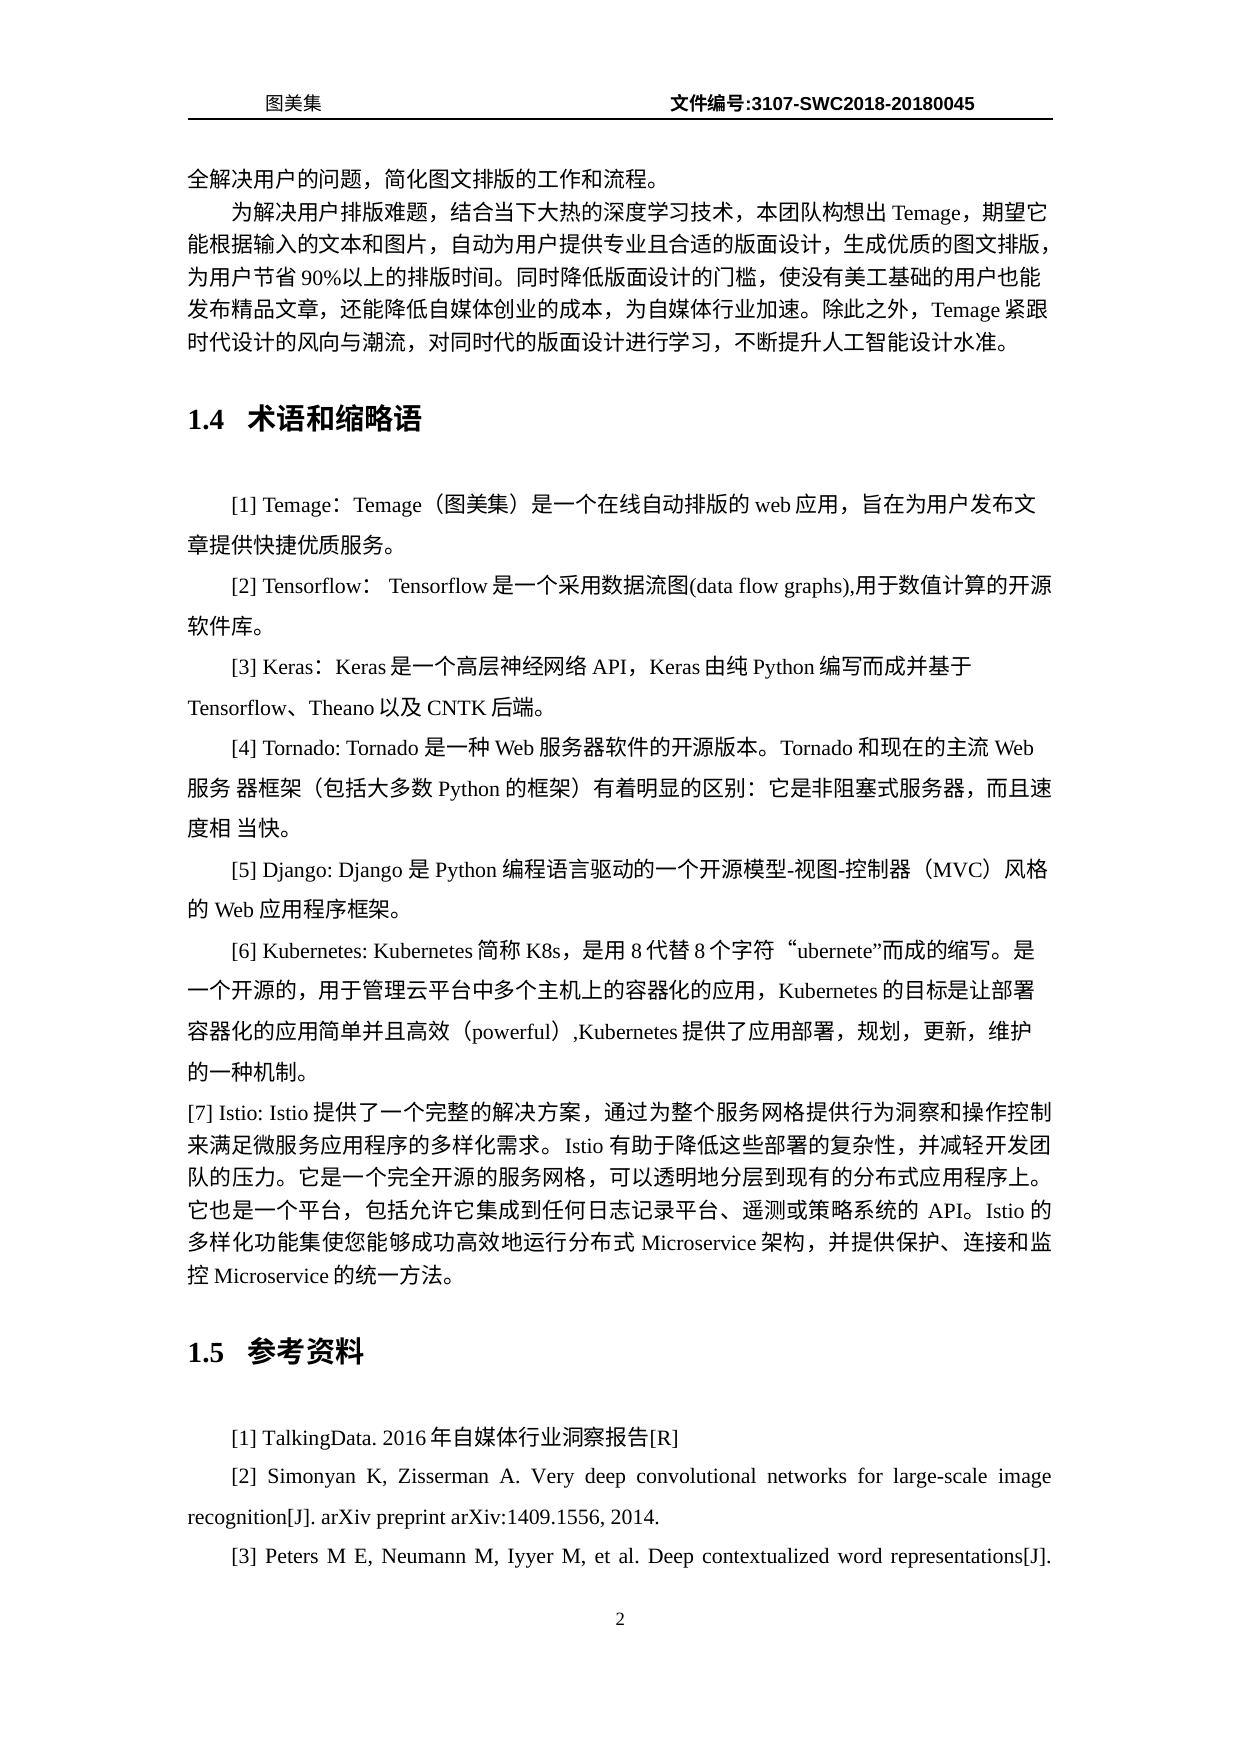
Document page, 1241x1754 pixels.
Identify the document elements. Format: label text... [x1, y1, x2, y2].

list Django: Django 是 Python 编程语言驱动的一个开源模型-视图-控制器（MVC）风格的 Web 应用程序框架。 [187, 851, 1053, 924]
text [187, 1539, 1053, 1572]
list Temage：Temage（图美集）是一个在线自动排版的web应用，旨在为用户发布文章提供快捷优质服务。 [187, 487, 1053, 560]
text [2] Simonyan K, Zisserman A. Very deep convolutional networks for large-scale image recognition[J]. arXiv preprint arXiv:1409.1556, 2014. [187, 1460, 1053, 1533]
text [1] TalkingData. 2016年自媒体行业洞察报告[R] [187, 1419, 1053, 1452]
subtitle 参考资料 [187, 1317, 1053, 1382]
list Kubernetes: Kubernetes简称K8s，是用8代替8个字符“ubernete”而成的缩写。是一个开源的，用于管理云平台中多个主机上的容器化的应用，Kubernetes的目标是让部署容器化的应用简单并且高效（powerful）,Kubernetes提供了应用部署，规划，更新，维护的一种机制。 [187, 932, 1053, 1087]
list Istio: Istio提供了一个完整的解决方案，通过为整个服务网格提供行为洞察和操作控制来满足微服务应用程序的多样化需求。Istio 有助于降低这些部署的复杂性，并减轻开发团队的压力。它是一个完全开源的服务网格，可以透明地分层到现有的分布式应用程序上。它也是一个平台，包括允许它集成到任何日志记录平台、遥测或策略系统的 API。Istio 的多样化功能集使您能够成功高效地运行分布式Microservice架构，并提供保护、连接和监控Microservice的统一方法。 [187, 1095, 1053, 1290]
list Tensorflow： Tensorflow是一个采用数据流图(data flow graphs),用于数值计算的开源软件库。 [187, 568, 1053, 641]
list Tornado: Tornado 是一种 Web 服务器软件的开源版本。Tornado 和现在的主流 Web 服务 器框架（包括大多数 Python 的框架）有着明显的区别：它是非阻塞式服务器，而且速度相 当快。 [187, 730, 1053, 843]
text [187, 162, 1053, 194]
text 为解决用户排版难题，结合当下大热的深度学习技术，本团队构想出Temage，期望它能根据输入的文本和图片，自动为用户提供专业且合适的版面设计，生成优质的图文排版，为用户节省90%以上的排版时间。同时降低版面设计的门槛，使没有美工基础的用户也能发布精品文章，还能降低自媒体创业的成本，为自媒体行业加速。除此之外，Temage紧跟时代设计的风向与潮流，对同时代的版面设计进行学习，不断提升人工智能设计水准。 [187, 194, 1053, 357]
list Keras：Keras是一个高层神经网络API，Keras由纯Python编写而成并基于Tensorflow、Theano以及CNTK后端。 [187, 649, 1053, 722]
subtitle 术语和缩略语 [187, 384, 1053, 449]
